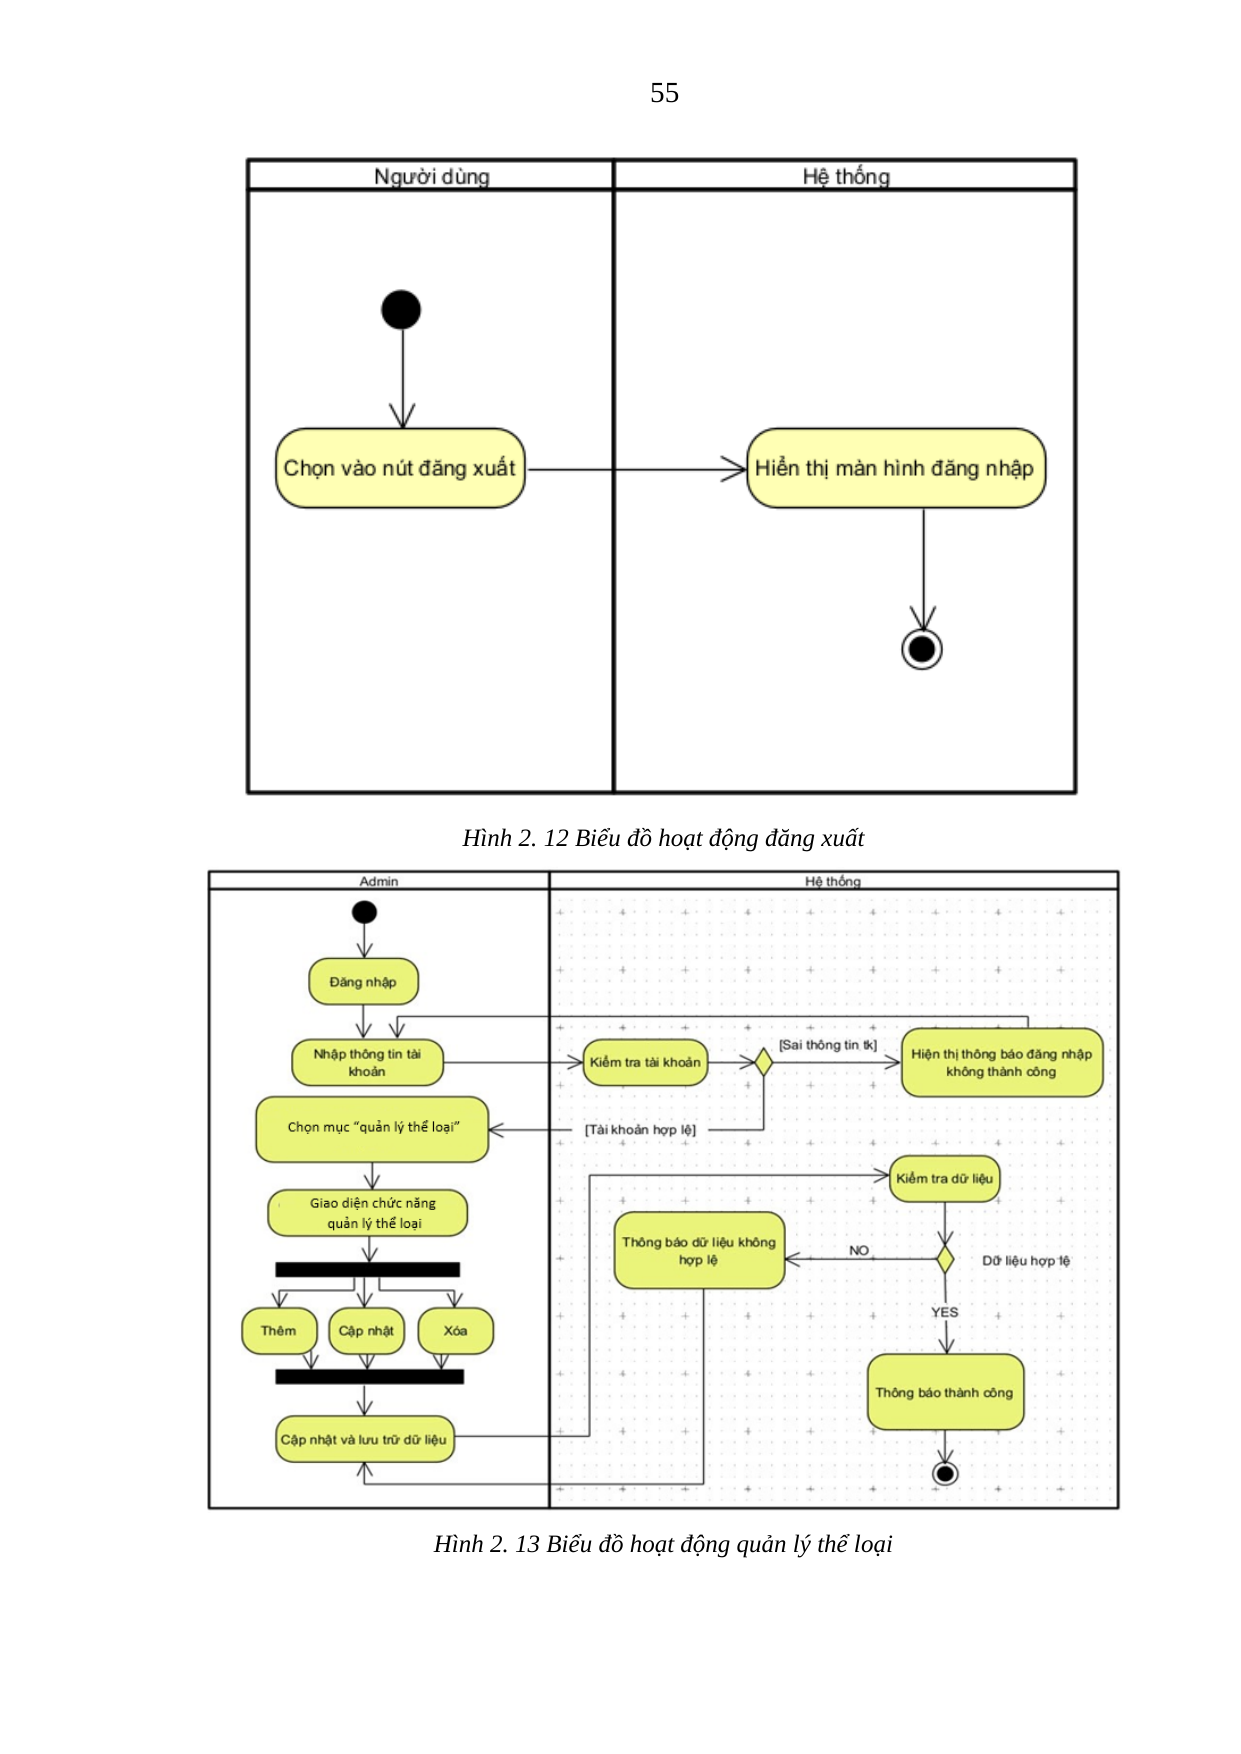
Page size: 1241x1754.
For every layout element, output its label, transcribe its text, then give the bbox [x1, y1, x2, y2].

picture [236, 148, 1093, 807]
picture [206, 866, 1123, 1513]
text Hình 2. 12 Biểu đồ hoạt động đăng xuất [207, 823, 1122, 852]
text Hình 2. 13 Biểu đồ hoạt động quản lý thể loại [207, 1529, 1122, 1558]
